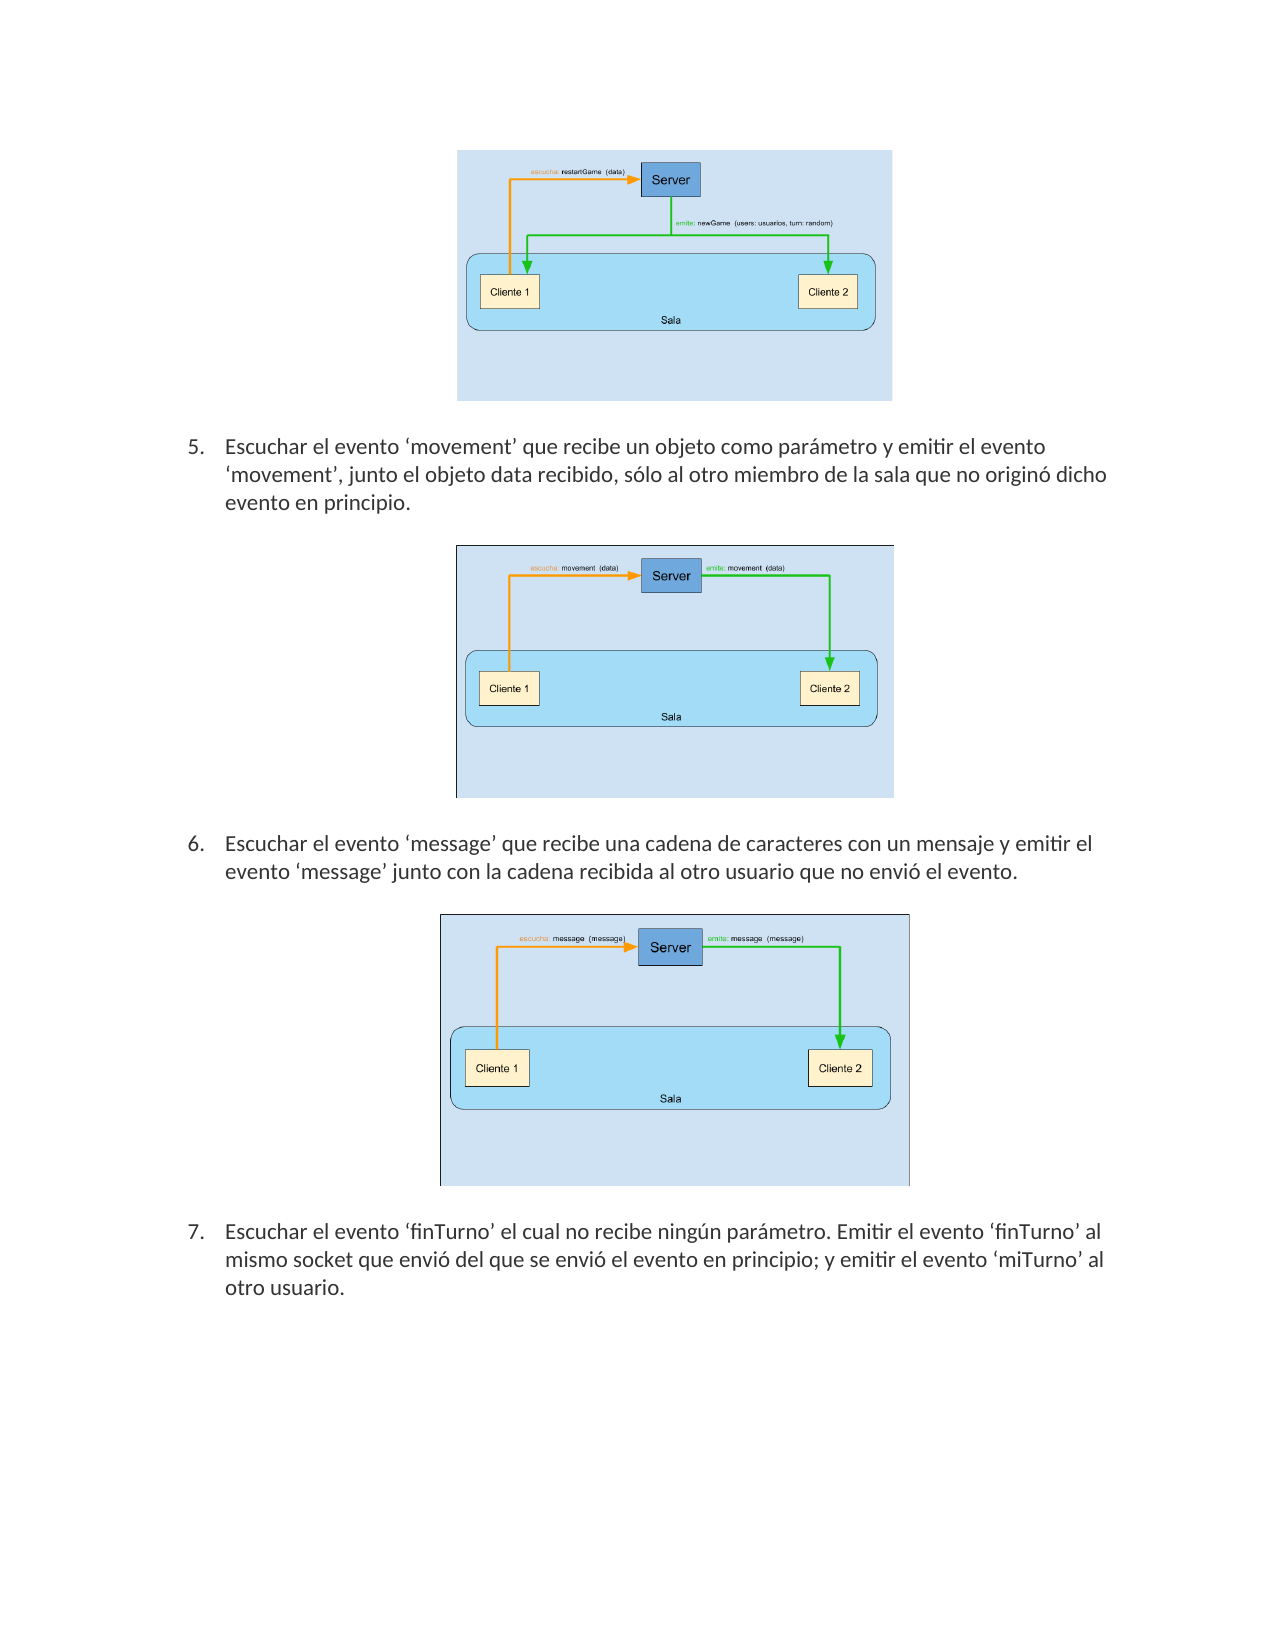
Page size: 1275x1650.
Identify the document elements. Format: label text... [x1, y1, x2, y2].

list Escuchar el evento ‘finTurno’ el cual no recibe ningún parámetro. Emitir el evento ‘finTurno’ al mismo socket que envió del que se envió el evento en principio; y emitir el evento ‘miTurno’ al otro usuario. [187, 1217, 1125, 1301]
picture [440, 914, 910, 1186]
picture [457, 150, 893, 401]
list Escuchar el evento ‘movement’ que recibe un objeto como parámetro y emitir el evento ‘movement’, junto el objeto data recibido, sólo al otro miembro de la sala que no originó dicho evento en principio. [187, 432, 1125, 516]
list Escuchar el evento ‘message’ que recibe una cadena de caracteres con un mensaje y emitir el evento ‘message’ junto con la cadena recibida al otro usuario que no envió el evento. [187, 829, 1125, 885]
picture [456, 545, 894, 798]
